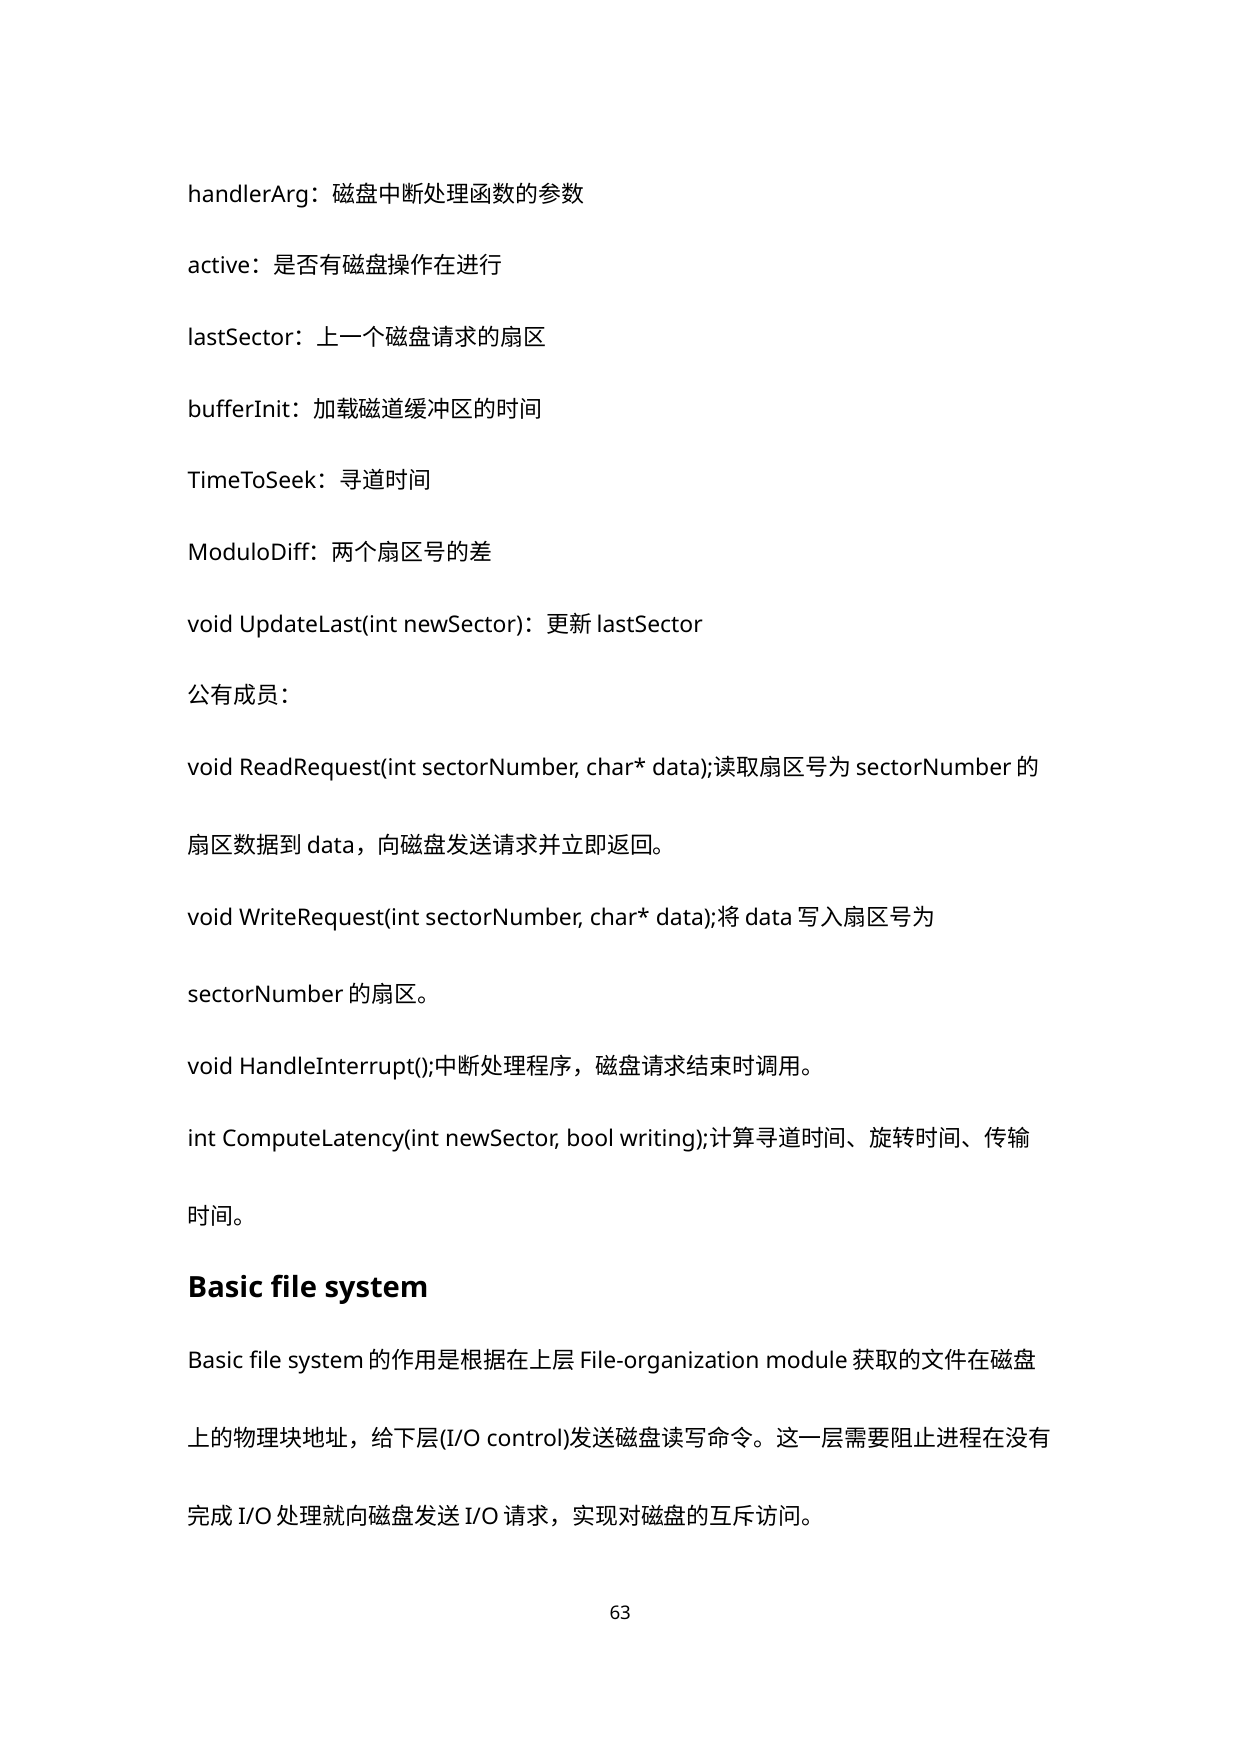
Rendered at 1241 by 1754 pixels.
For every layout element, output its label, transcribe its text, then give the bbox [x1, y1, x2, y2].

text Basic file system [187, 1253, 1053, 1318]
text TimeToSeek：寻道时间 [187, 446, 1053, 511]
text void WriteRequest(int sectorNumber, char* data);将data写入扇区号为sectorNumber的扇区。 [187, 883, 1053, 1026]
text active：是否有磁盘操作在进行 [187, 231, 1053, 296]
text int ComputeLatency(int newSector, bool writing);计算寻道时间、旋转时间、传输时间。 [187, 1104, 1053, 1247]
text bufferInit：加载磁道缓冲区的时间 [187, 375, 1053, 440]
text 公有成员： [187, 661, 1053, 726]
text void UpdateLast(int newSector)：更新lastSector [187, 590, 1053, 655]
text void HandleInterrupt();中断处理程序，磁盘请求结束时调用。 [187, 1032, 1053, 1097]
text lastSector：上一个磁盘请求的扇区 [187, 303, 1053, 368]
text void ReadRequest(int sectorNumber, char* data);读取扇区号为sectorNumber的扇区数据到data，向磁盘发送请求并立即返回。 [187, 733, 1053, 876]
text handlerArg：磁盘中断处理函数的参数 [187, 160, 1053, 225]
text ModuloDiff：两个扇区号的差 [187, 518, 1053, 583]
text Basic file system的作用是根据在上层File-organization module获取的文件在磁盘上的物理块地址，给下层(I/O control)发送磁盘读写命令。这一层需要阻止进程在没有完成I/O处理就向磁盘发送I/O请求，实现对磁盘的互斥访问。 [187, 1326, 1053, 1547]
